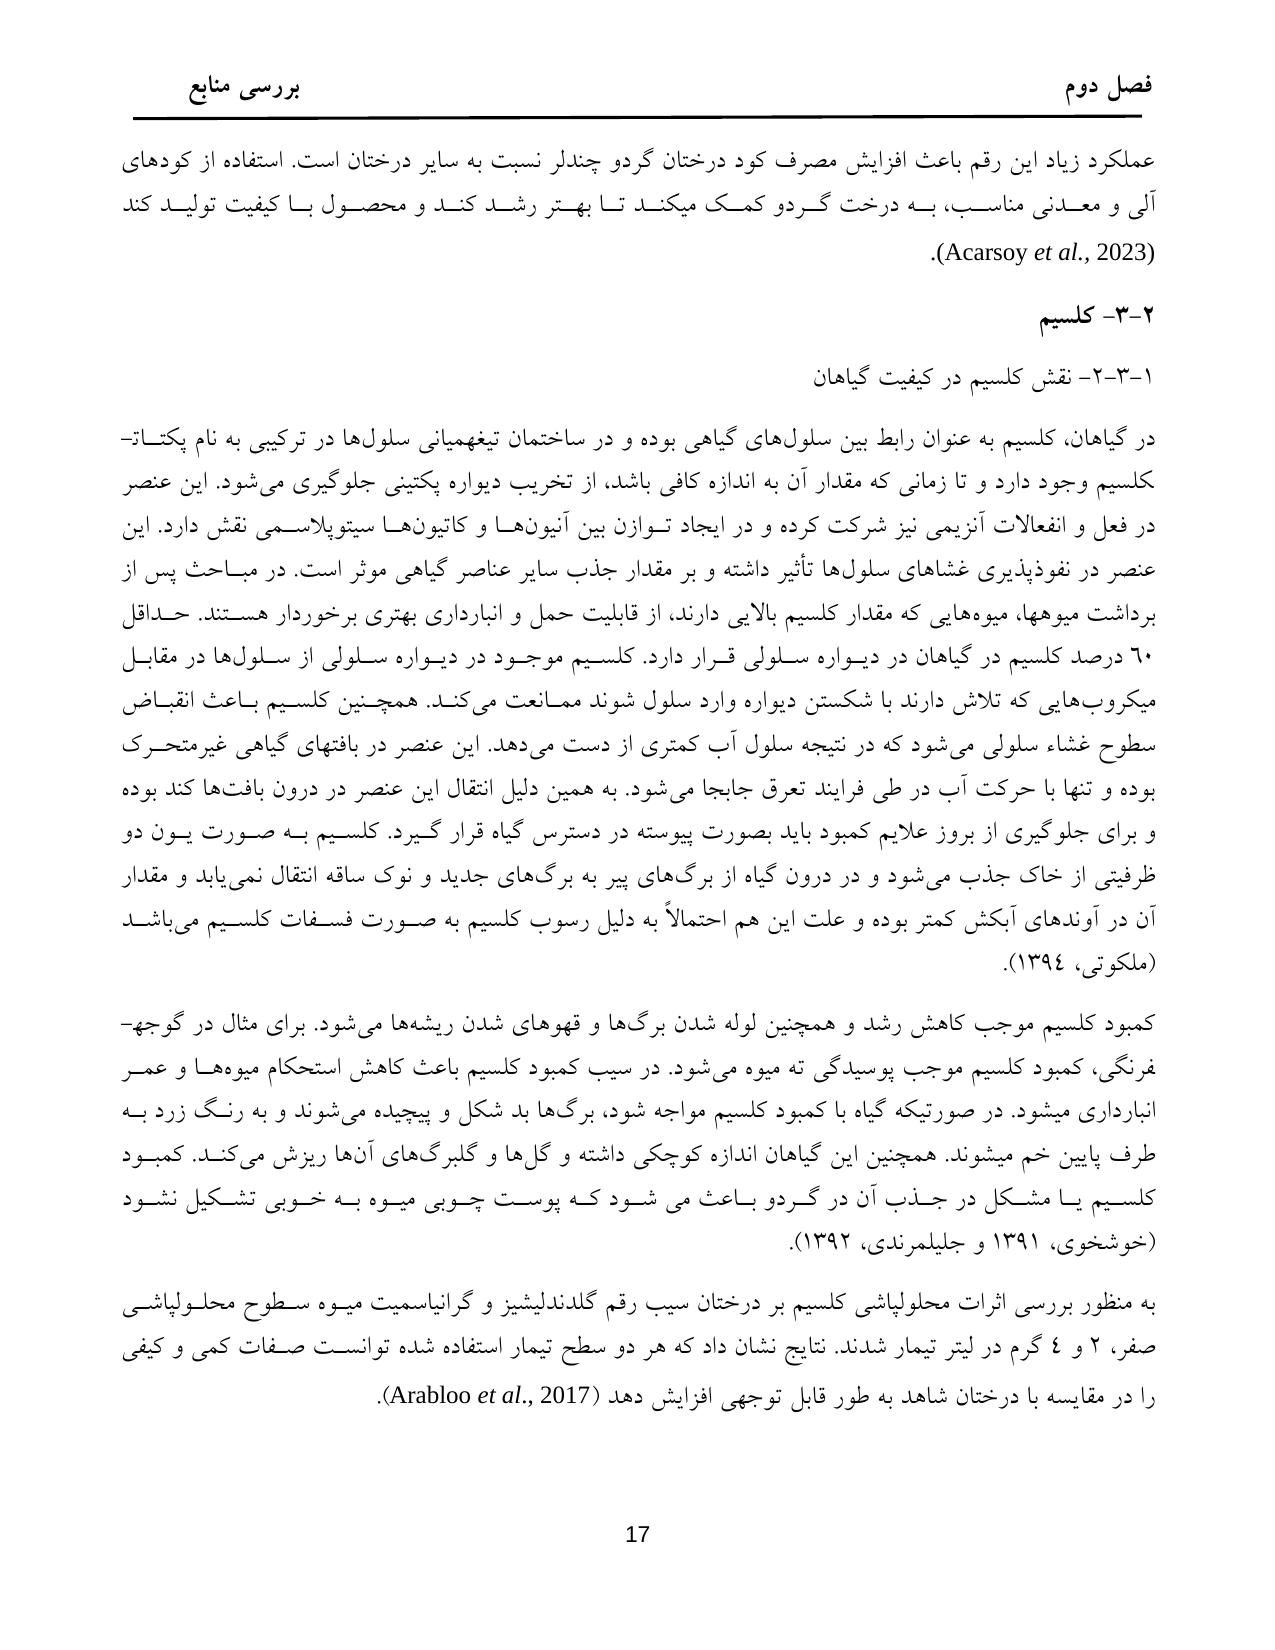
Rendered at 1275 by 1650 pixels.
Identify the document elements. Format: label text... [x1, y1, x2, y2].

text به منظور بررسی اثرات محلولپاشی کلسیم بر درختان سیب رقم گلدندلیشیز و گرانیاسمیت میوه سطوح محلولپاشی صفر، 2 و 4 گرم در لیتر تیمار شدند. نتایج نشان داد که هر دو سطح تیمار استفاده شده توانست صفات کمی و کیفی را در مقایسه با درختان شاهد به طور قابل توجهی افزایش دهد (Arabloo et al., 2017). [120, 1292, 1155, 1415]
text کمبود کلسیم موجب کاهش رشد و همچنین لوله شدن برگ‌ها و قهوهای شدن ریشه‌ها می‌شود. برای مثال در گوجهفرنگی، کمبود کلسیم موجب پوسیدگی ته میوه می‌شود. در سیب کمبود کلسیم باعث کاهش استحکام میوه‌ها و عمر انبارداری میشود. در صورتیکه گیاه با کمبود کلسیم مواجه شود، برگ‌ها بد شکل و پیچیده می‌شوند و به رنگ زرد به طرف پایین خم میشوند. همچنین این گیاهان اندازه کوچکی داشته و گل‌ها و گلبرگ‌های آن‌ها ریزش می‌کند. کمبود کلسیم یا مشکل در جذب آن در گردو باعث می شود که پوست چوبی میوه به خوبی تشکیل نشود (خوشخوی، 1391 و جلیلمرندی، 1392). [120, 1013, 1155, 1261]
text در گیاهان، کلسیم به عنوان رابط بین سلول‌های گیاهی بوده و در ساختمان تیغهمیانی سلول‌ها در ترکیبی به نام پکتاتکلسیم وجود دارد و تا زمانی که مقدار آن به اندازه کافی باشد، از تخریب دیواره پکتینی جلوگیری می‌شود. این عنصر در فعل و انفعالات آنزیمی نیز شرکت کرده و در ایجاد توازن بین آنیون‌ها و کاتیون‌ها سیتوپلاسمی نقش دارد. این عنصر در نفوذپذیری غشاهای سلول‌ها تأثیر داشته و بر مقدار جذب سایر عناصر گیاهی موثر است. در مباحث پس از برداشت میوهها، میوه‌هایی که مقدار کلسیم بالایی دارند، از قابلیت حمل و انبارداری بهتری برخوردار هستند. حداقل ۶۰ درصد کلسیم در گیاهان در دیواره سلولی قرار دارد. کلسیم موجود در دیواره سلولی از سلول‌ها در مقابل میکروب‌هایی که تلاش دارند با شکستن دیواره وارد سلول شوند ممانعت می‌کند. همچنین کلسیم باعث انقباض سطوح غشاء سلولی می‌شود که در نتیجه سلول آب کمتری از دست می‌دهد. این عنصر در بافتهای گیاهی غیرمتحرک بوده و تنها با حرکت آب در طی فرایند تعرق جابجا می‌شود. به همین دلیل انتقال این عنصر در درون بافت‌ها کند بوده و برای جلوگیری از بروز علایم کمبود باید بصورت پیوسته در دسترس گیاه قرار گیرد. کلسیم به صورت یون دو ظرفیتی از خاک جذب می‌شود و در درون گیاه از برگ‌های پیر به برگ‌های جدید و نوک ساقه انتقال نمی‌یابد و مقدار آن در آوندهای آبکش کمتر بوده و علت این هم احتمالاً به دلیل رسوب کلسیم به صورت فسفات کلسیم می‌باشد (ملکوتی، 1394). [120, 428, 1155, 982]
text 2-3-1- نقش کلسیم در کیفیت گیاهان [120, 367, 1155, 396]
text 3-2- کلسیم [120, 307, 1078, 336]
text عملکرد زیاد این رقم باعث افزایش مصرف کود درختان گردو چندلر نسبت به سایر درختان است. استفاده از کودهای آلی و معدنی مناسب، به درخت گردو کمک میکند تا بهتر رشد کند و محصول با کیفیت تولید کند (Acarsoy et al., 2023). [120, 150, 1155, 273]
text 3-2- کلسیم [1041, 307, 1155, 336]
